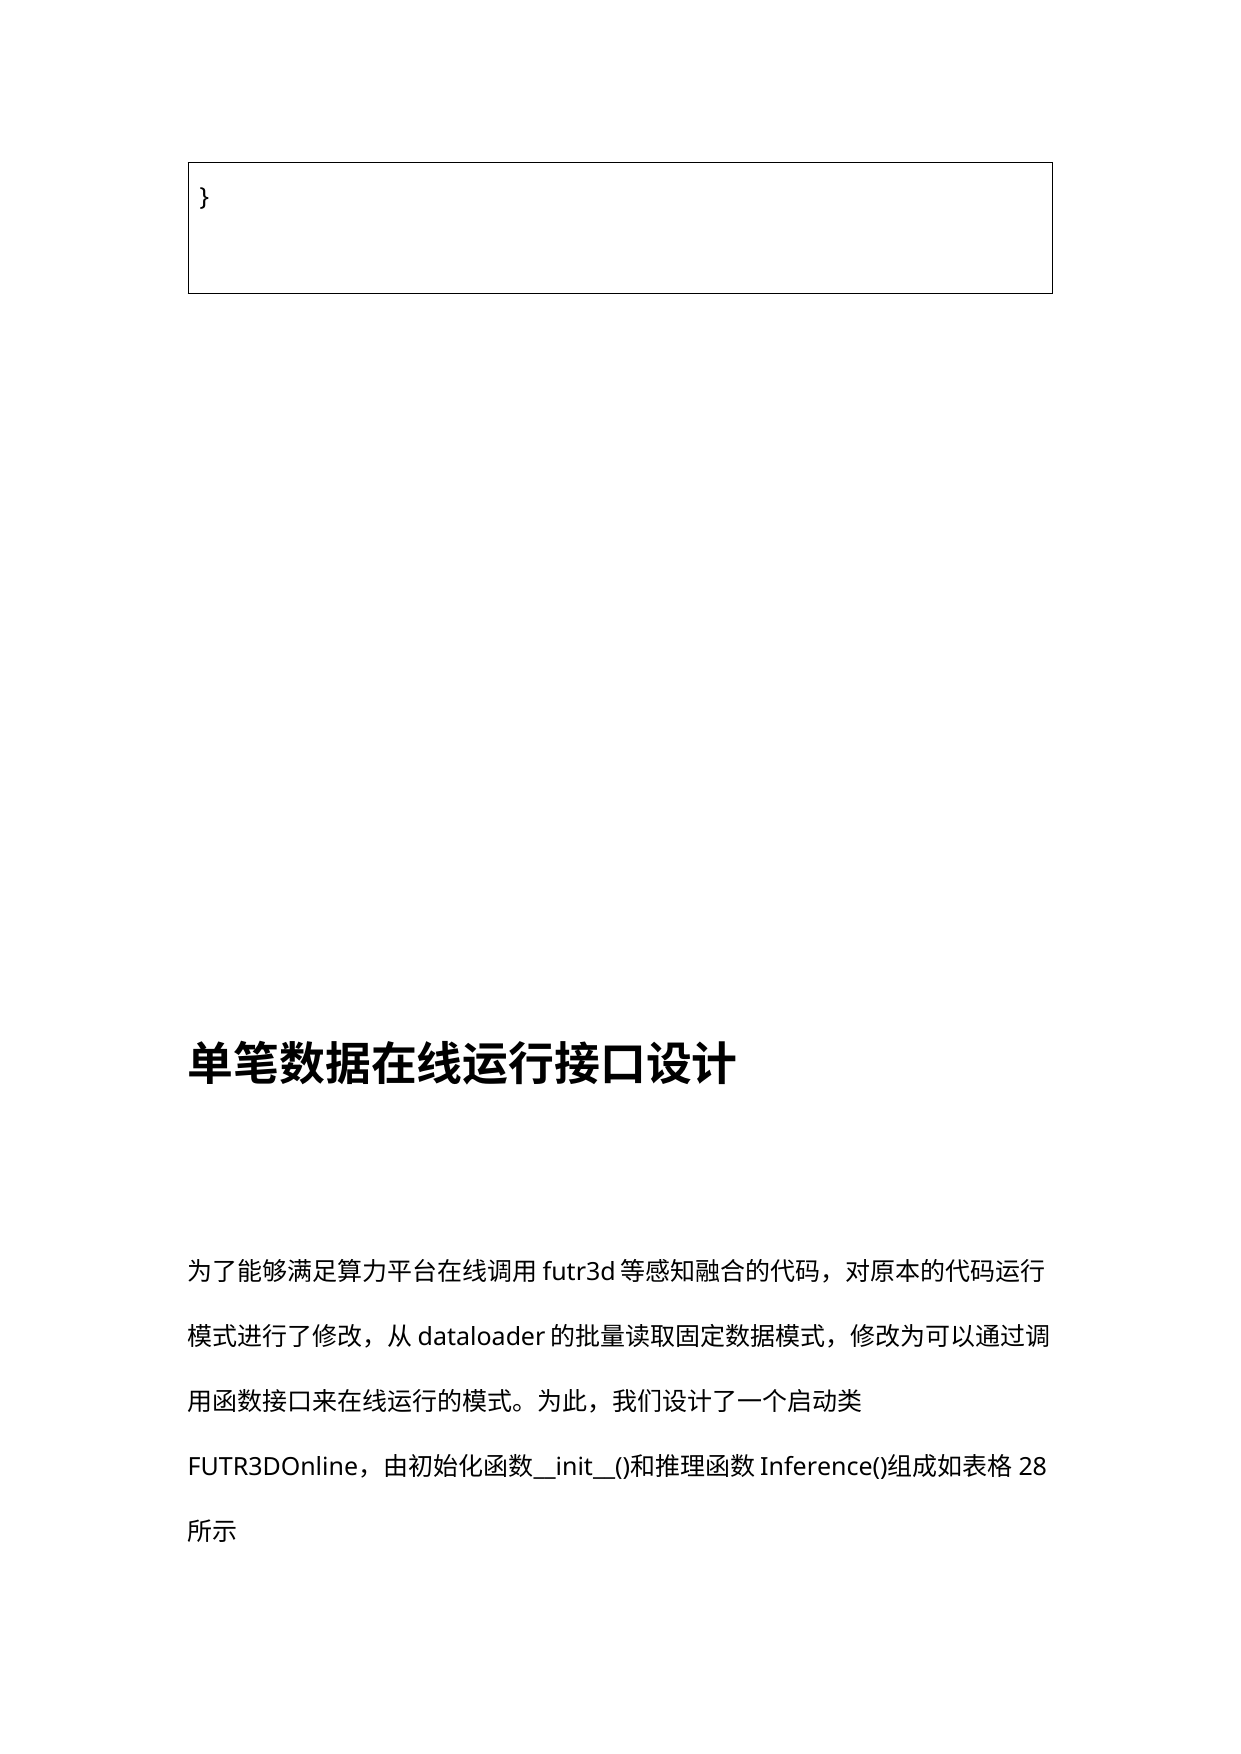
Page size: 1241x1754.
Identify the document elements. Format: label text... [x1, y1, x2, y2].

text 为了能够满足算力平台在线调用futr3d等感知融合的代码，对原本的代码运行模式进行了修改，从dataloader的批量读取固定数据模式，修改为可以通过调用函数接口来在线运行的模式。为此，我们设计了一个启动类FUTR3DOnline，由初始化函数__init__()和推理函数Inference()组成如表格 28所示 [187, 1237, 1053, 1562]
subtitle 单笔数据在线运行接口设计 [187, 1012, 1053, 1109]
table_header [189, 163, 1052, 293]
